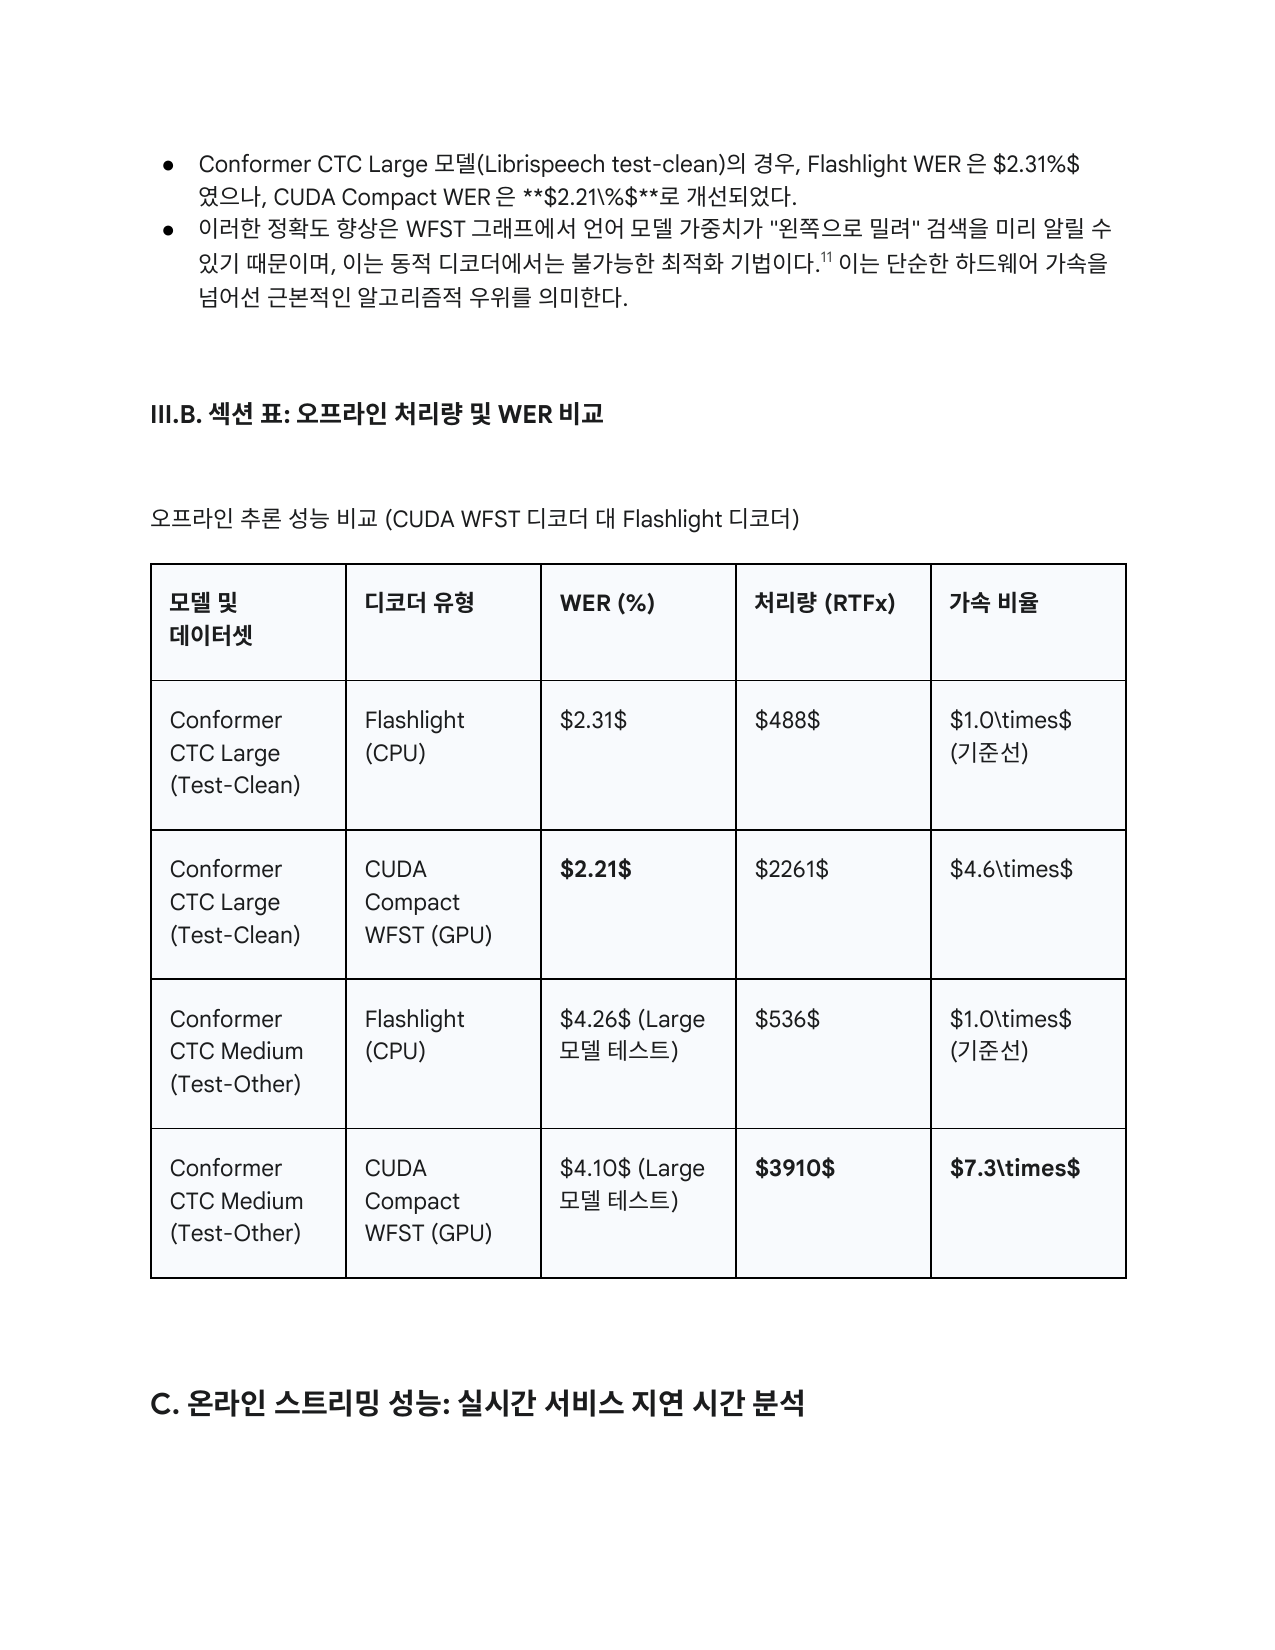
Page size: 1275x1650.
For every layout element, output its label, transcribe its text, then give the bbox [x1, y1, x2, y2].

table_cell $2.31$ [542, 681, 735, 829]
table_cell Conformer CTC Medium (Test-Other) [152, 1129, 345, 1277]
table_cell $4.10$ (Large 모델 테스트) [542, 1129, 735, 1277]
table_cell $3910$ [737, 1129, 930, 1277]
table_cell $488$ [737, 681, 930, 829]
table_header 처리량 (RTFx) [737, 565, 930, 679]
table_cell $4.6\times$ [932, 831, 1125, 978]
table_cell $1.0\times$ (기준선) [932, 681, 1125, 829]
list Conformer CTC Large 모델(Librispeech test-clean)의 경우, Flashlight WER은 $2.31%$였으나, CUDA Compact WER은 **$2.21\%$**로 개선되었다. [161, 150, 1125, 211]
table_cell $1.0\times$ (기준선) [932, 980, 1125, 1128]
table_cell CUDA Compact WFST (GPU) [347, 831, 540, 978]
table_cell Flashlight (CPU) [347, 681, 540, 829]
table_header 디코더 유형 [347, 565, 540, 679]
text 오프라인 추론 성능 비교 (CUDA WFST 디코더 대 Flashlight 디코더) [150, 505, 1125, 534]
table_cell Conformer CTC Large (Test-Clean) [152, 681, 345, 829]
table_header 가속 비율 [932, 565, 1125, 679]
table_cell Conformer CTC Large (Test-Clean) [152, 831, 345, 978]
table_header 모델 및 데이터셋 [152, 565, 345, 679]
subtitle C. 온라인 스트리밍 성능: 실시간 서비스 지연 시간 분석 [150, 1386, 1125, 1423]
table_cell $2.21$ [542, 831, 735, 978]
table_cell $2261$ [737, 831, 930, 978]
table_cell $7.3\times$ [932, 1129, 1125, 1277]
subtitle III.B. 섹션 표: 오프라인 처리량 및 WER 비교 [150, 399, 1125, 431]
table_cell Conformer CTC Medium (Test-Other) [152, 980, 345, 1128]
table_cell Flashlight (CPU) [347, 980, 540, 1128]
table_cell CUDA Compact WFST (GPU) [347, 1129, 540, 1277]
table_cell $536$ [737, 980, 930, 1128]
table_cell $4.26$ (Large 모델 테스트) [542, 980, 735, 1128]
table_header WER (%) [542, 565, 735, 679]
list 이러한 정확도 향상은 WFST 그래프에서 언어 모델 가중치가 "왼쪽으로 밀려" 검색을 미리 알릴 수 있기 때문이며, 이는 동적 디코더에서는 불가능한 최적화 기법이다.11 이는 단순한 하드웨어 가속을 넘어선 근본적인 알고리즘적 우위를 의미한다. [161, 215, 1125, 313]
